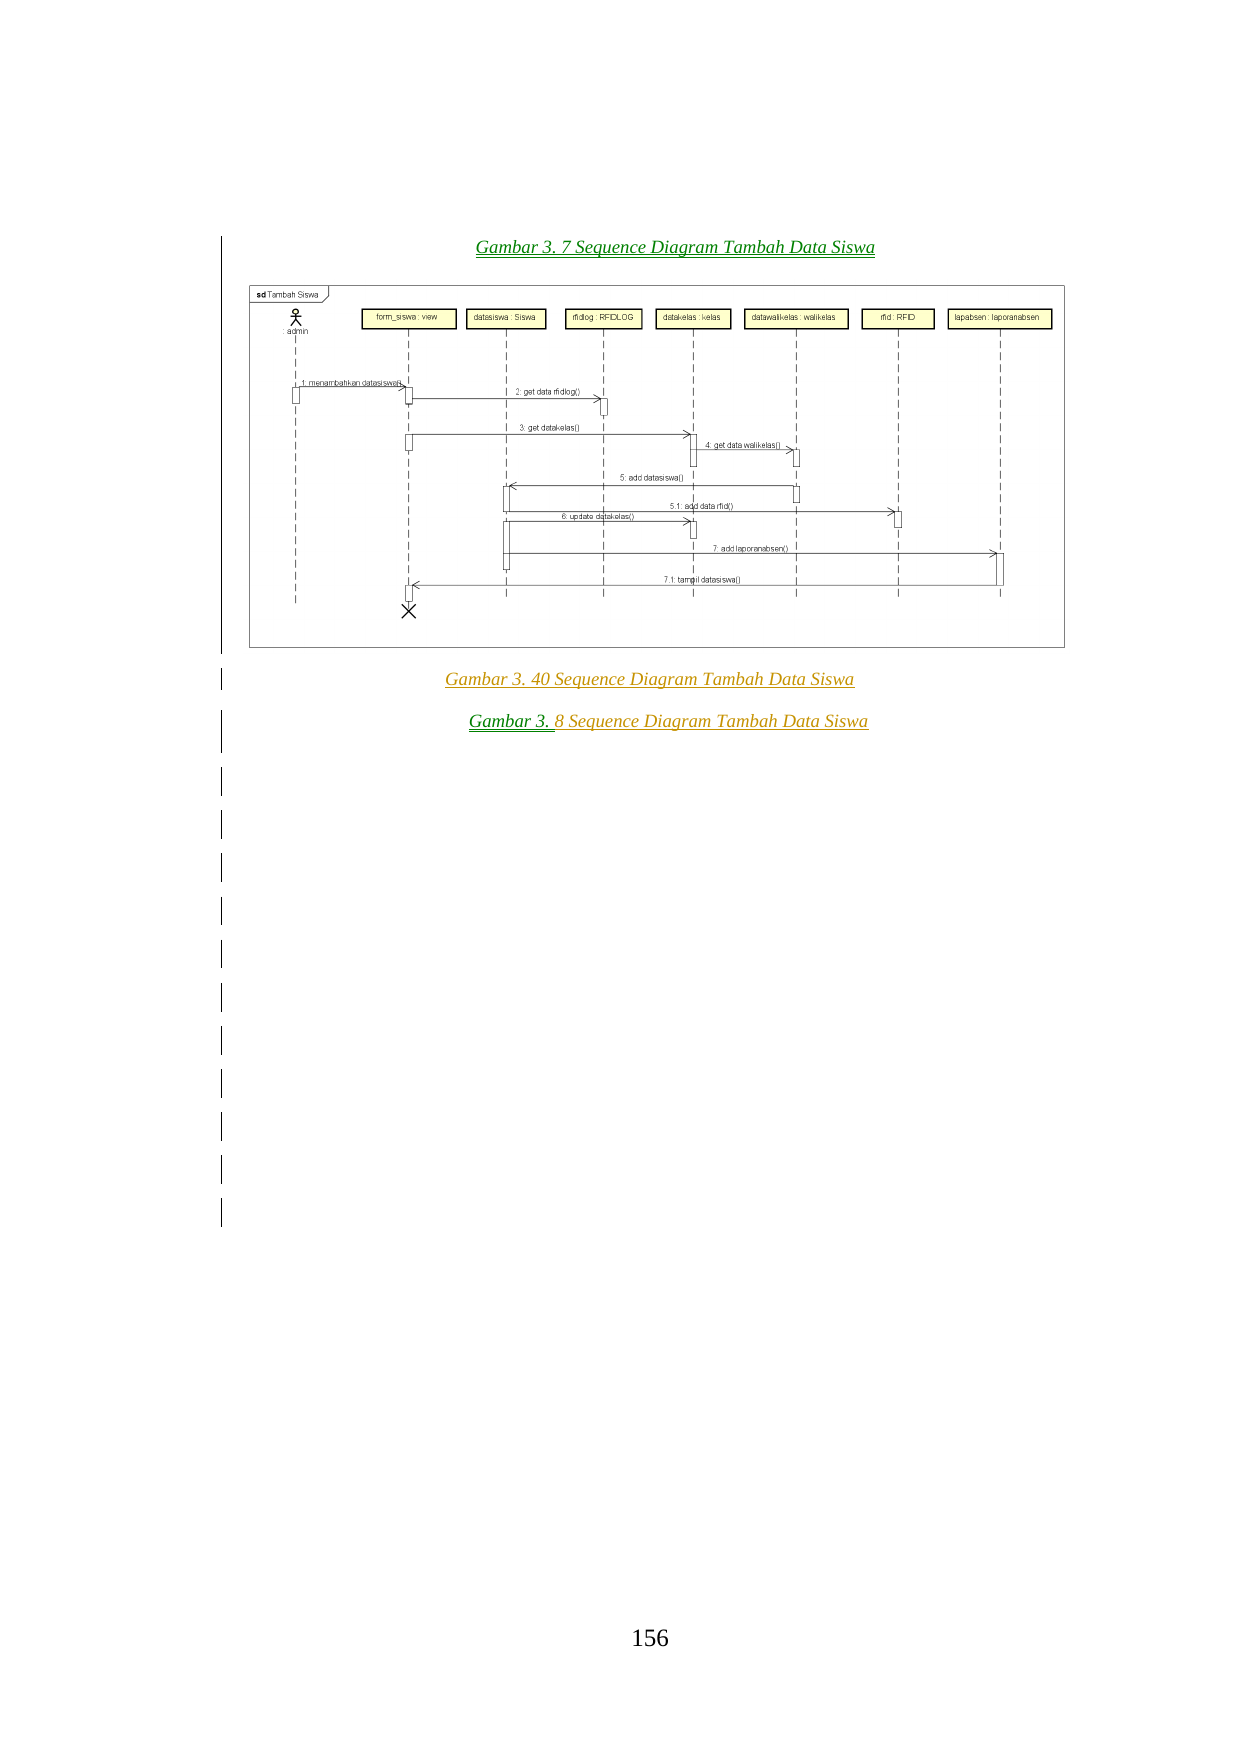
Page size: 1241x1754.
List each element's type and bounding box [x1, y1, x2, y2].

picture [243, 279, 1070, 654]
